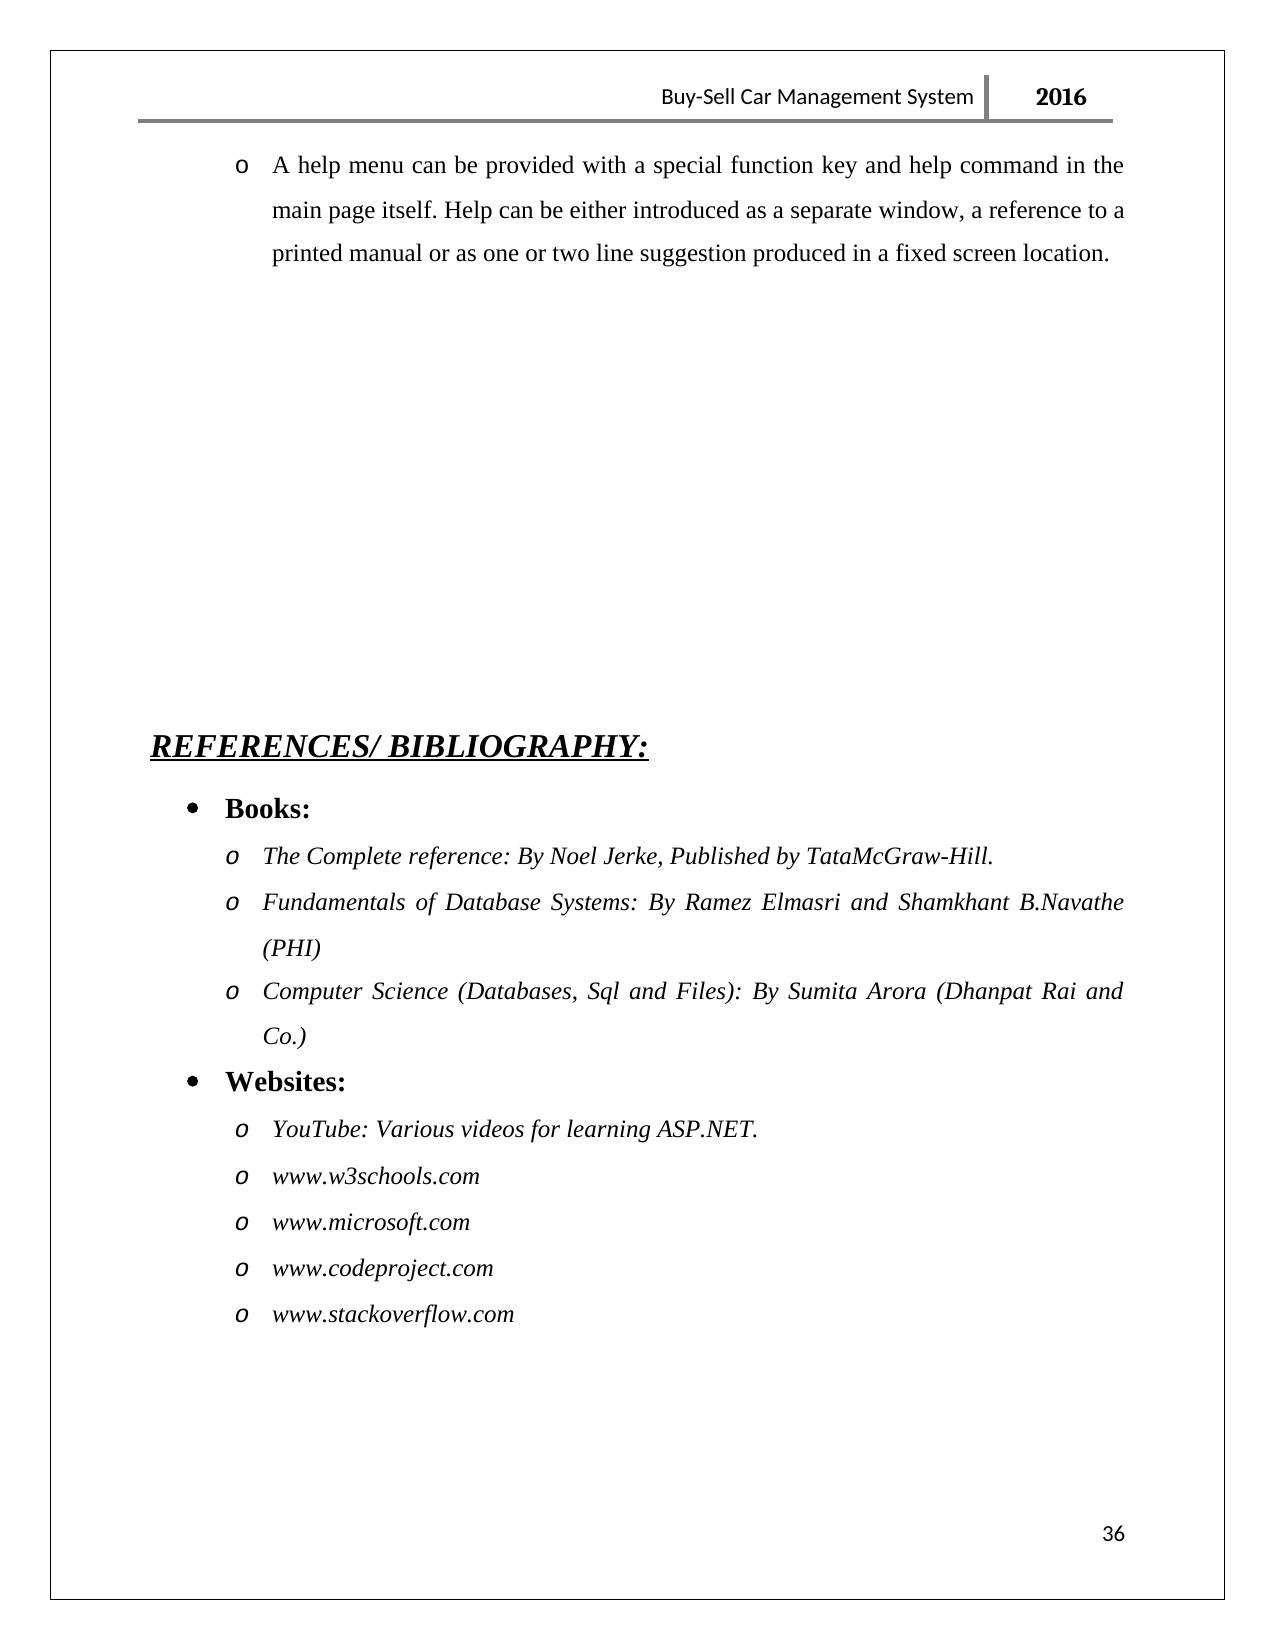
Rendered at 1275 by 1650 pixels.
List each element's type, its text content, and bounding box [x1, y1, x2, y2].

text REFERENCES/ BIBLIOGRAPHY: [150, 726, 1125, 764]
list The Complete reference: By Noel Jerke, Published by TataMcGraw-Hill. [225, 841, 1125, 872]
list YouTube: Various videos for learning ASP.NET. [234, 1114, 1125, 1145]
list www.w3schools.com [234, 1161, 1125, 1192]
list www.codeproject.com [234, 1253, 1125, 1284]
list Computer Science (Databases, Sql and Files): By Sumita Arora (Dhanpat Rai and Co.) [225, 976, 1125, 1050]
list A help menu can be provided with a special function key and help command in the main page itself. Help can be either introduced as a separate window, a reference to a printed manual or as one or two line suggestion produced in a fixed screen location. [234, 150, 1125, 267]
list Books: [187, 791, 1125, 824]
list www.stackoverflow.com [234, 1299, 1125, 1330]
list www.microsoft.com [234, 1207, 1125, 1238]
list Fundamentals of Database Systems: By Ramez Elmasri and Shamkhant B.Navathe (PHI) [225, 887, 1125, 961]
list Websites: [187, 1064, 1125, 1098]
